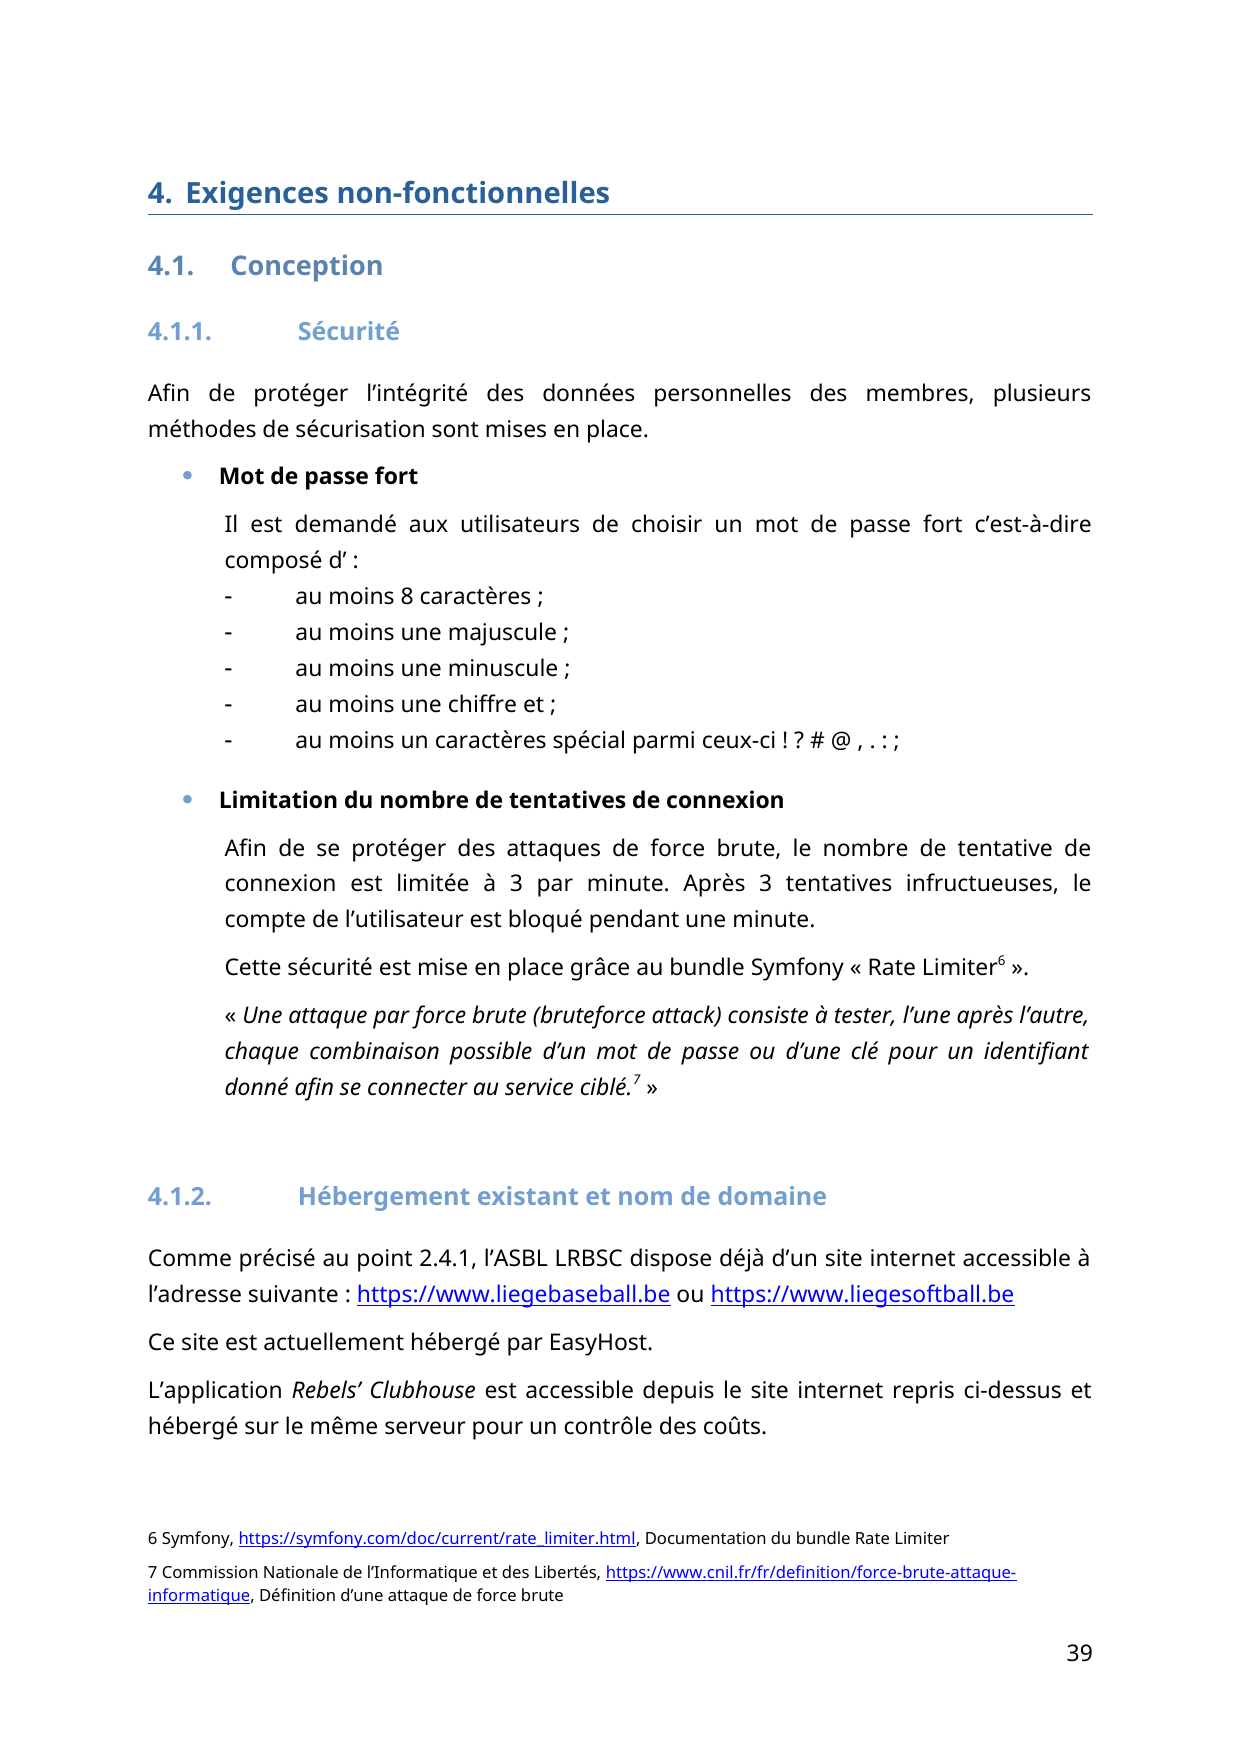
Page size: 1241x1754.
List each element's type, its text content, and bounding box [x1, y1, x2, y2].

subtitle Sécurité [148, 313, 1093, 347]
text « Une attaque par force brute (bruteforce attack) consiste à tester, l’une après l’autre, chaque combinaison possible d’un mot de passe ou d’une clé pour un identifiant donné afin se connecter au service ciblé. » [224, 999, 1093, 1102]
subtitle Exigences non-fonctionnelles [148, 173, 1093, 214]
subtitle Conception [148, 246, 1093, 283]
subtitle Limitation du nombre de tentatives de connexion [183, 784, 1093, 815]
text Afin de protéger l’intégrité des données personnelles des membres, plusieurs méthodes de sécurisation sont mises en place. [148, 377, 1093, 444]
text Ce site est actuellement hébergé par EasyHost. [148, 1326, 1093, 1357]
text L’application Rebels’ Clubhouse est accessible depuis le site internet repris ci-dessus et hébergé sur le même serveur pour un contrôle des coûts. [148, 1374, 1093, 1441]
list au moins une chiffre et ; [224, 688, 1093, 719]
list au moins une majuscule ; [224, 616, 1093, 647]
list au moins 8 caractères ; [224, 580, 1093, 611]
subtitle Mot de passe fort [183, 460, 1093, 492]
text Afin de se protéger des attaques de force brute, le nombre de tentative de connexion est limitée à 3 par minute. Après 3 tentatives infructueuses, le compte de l’utilisateur est bloqué pendant une minute. [224, 831, 1093, 934]
text Comme précisé au point 2.4.1, l’ASBL LRBSC dispose déjà d’un site internet accessible à l’adresse suivante : https://www.liegebaseball.be ou https://www.liegesoftball.be [148, 1242, 1093, 1309]
list au moins un caractères spécial parmi ceux-ci ! ? # @ , . : ; [224, 724, 1093, 755]
text Il est demandé aux utilisateurs de choisir un mot de passe fort c’est-à-dire composé d’ : [224, 508, 1093, 575]
subtitle Hébergement existant et nom de domaine [148, 1179, 1093, 1213]
text Cette sécurité est mise en place grâce au bundle Symfony « Rate Limiter ». [224, 951, 1093, 982]
list au moins une minuscule ; [224, 652, 1093, 683]
